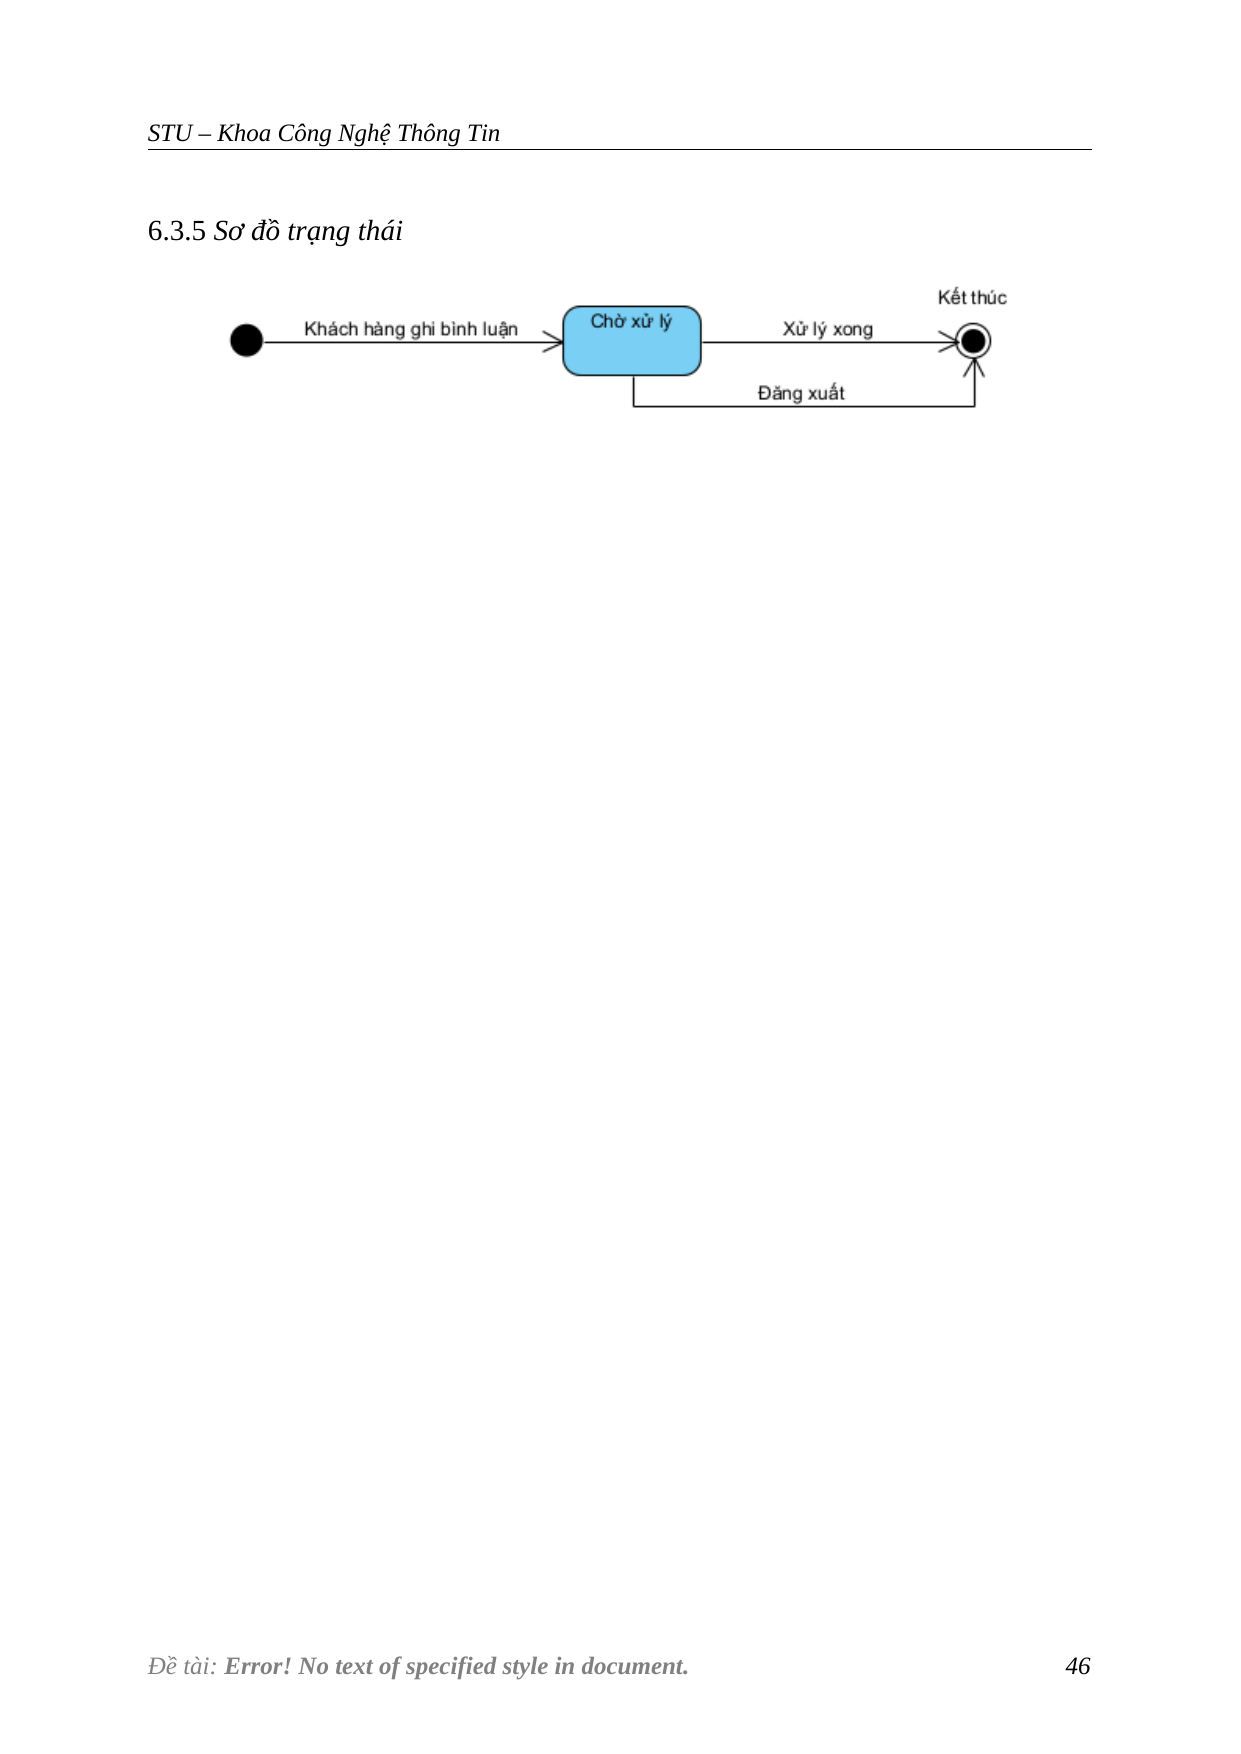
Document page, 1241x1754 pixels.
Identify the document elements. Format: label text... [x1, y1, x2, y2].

subtitle Sơ đồ trạng thái [148, 207, 1092, 248]
picture [206, 273, 1054, 439]
